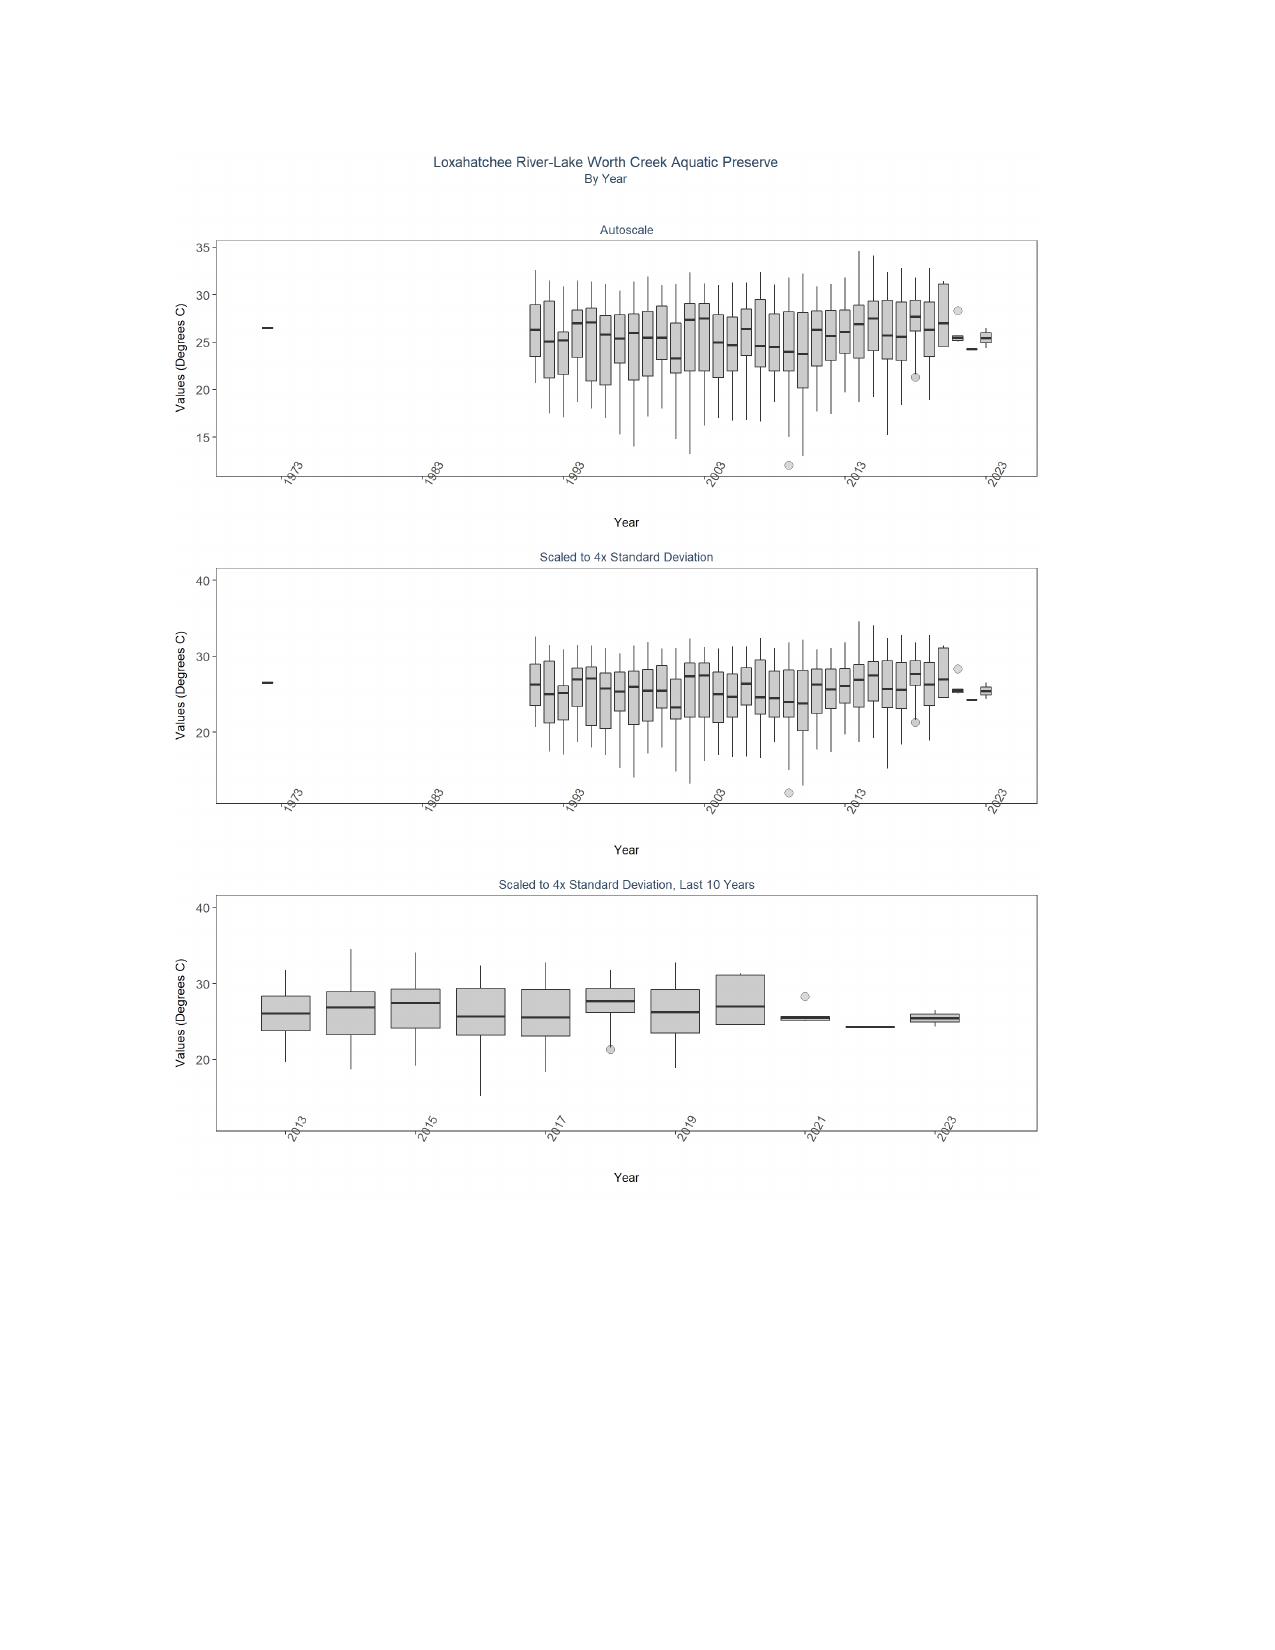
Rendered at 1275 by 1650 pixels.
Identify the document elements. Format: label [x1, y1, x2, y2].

picture [168, 150, 1044, 1200]
